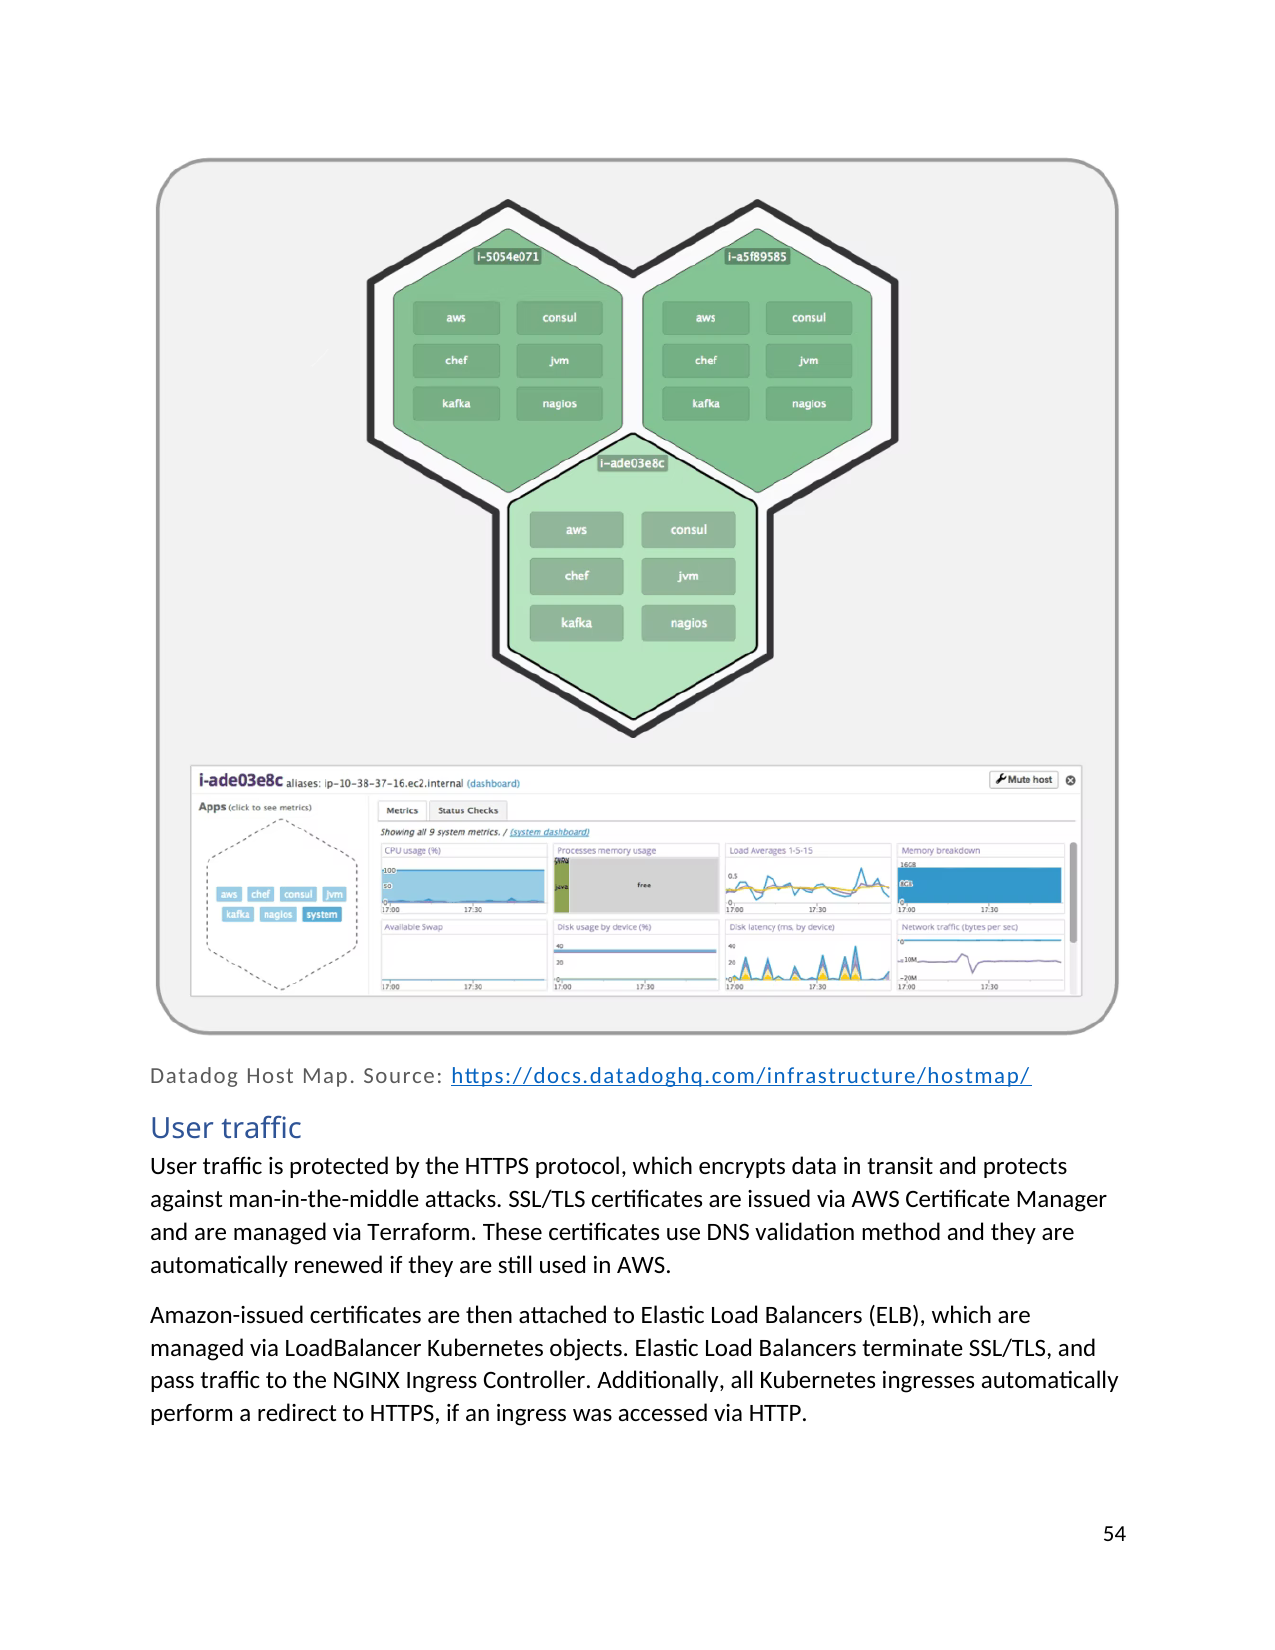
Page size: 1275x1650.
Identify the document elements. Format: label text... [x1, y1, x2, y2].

subtitle User traffic [150, 1108, 1125, 1147]
picture [150, 150, 1124, 1042]
text User traffic is protected by the HTTPS protocol, which encrypts data in transit and protects against man-in-the-middle attacks. SSL/TLS certificates are issued via AWS Certificate Manager and are managed via Terraform. These certificates use DNS validation method and they are automatically renewed if they are still used in AWS. [150, 1151, 1125, 1280]
text Amazon-issued certificates are then attached to Elastic Load Balancers (ELB), which are managed via LoadBalancer Kubernetes objects. Elastic Load Balancers terminate SSL/TLS, and pass traffic to the NGINX Ingress Controller. Additionally, all Kubernetes ingresses automatically perform a redirect to HTTPS, if an ingress was accessed via HTTP. [150, 1299, 1125, 1428]
subtitle Datadog Host Map. Source: https://docs.datadoghq.com/infrastructure/hostmap/ [150, 1061, 1125, 1089]
